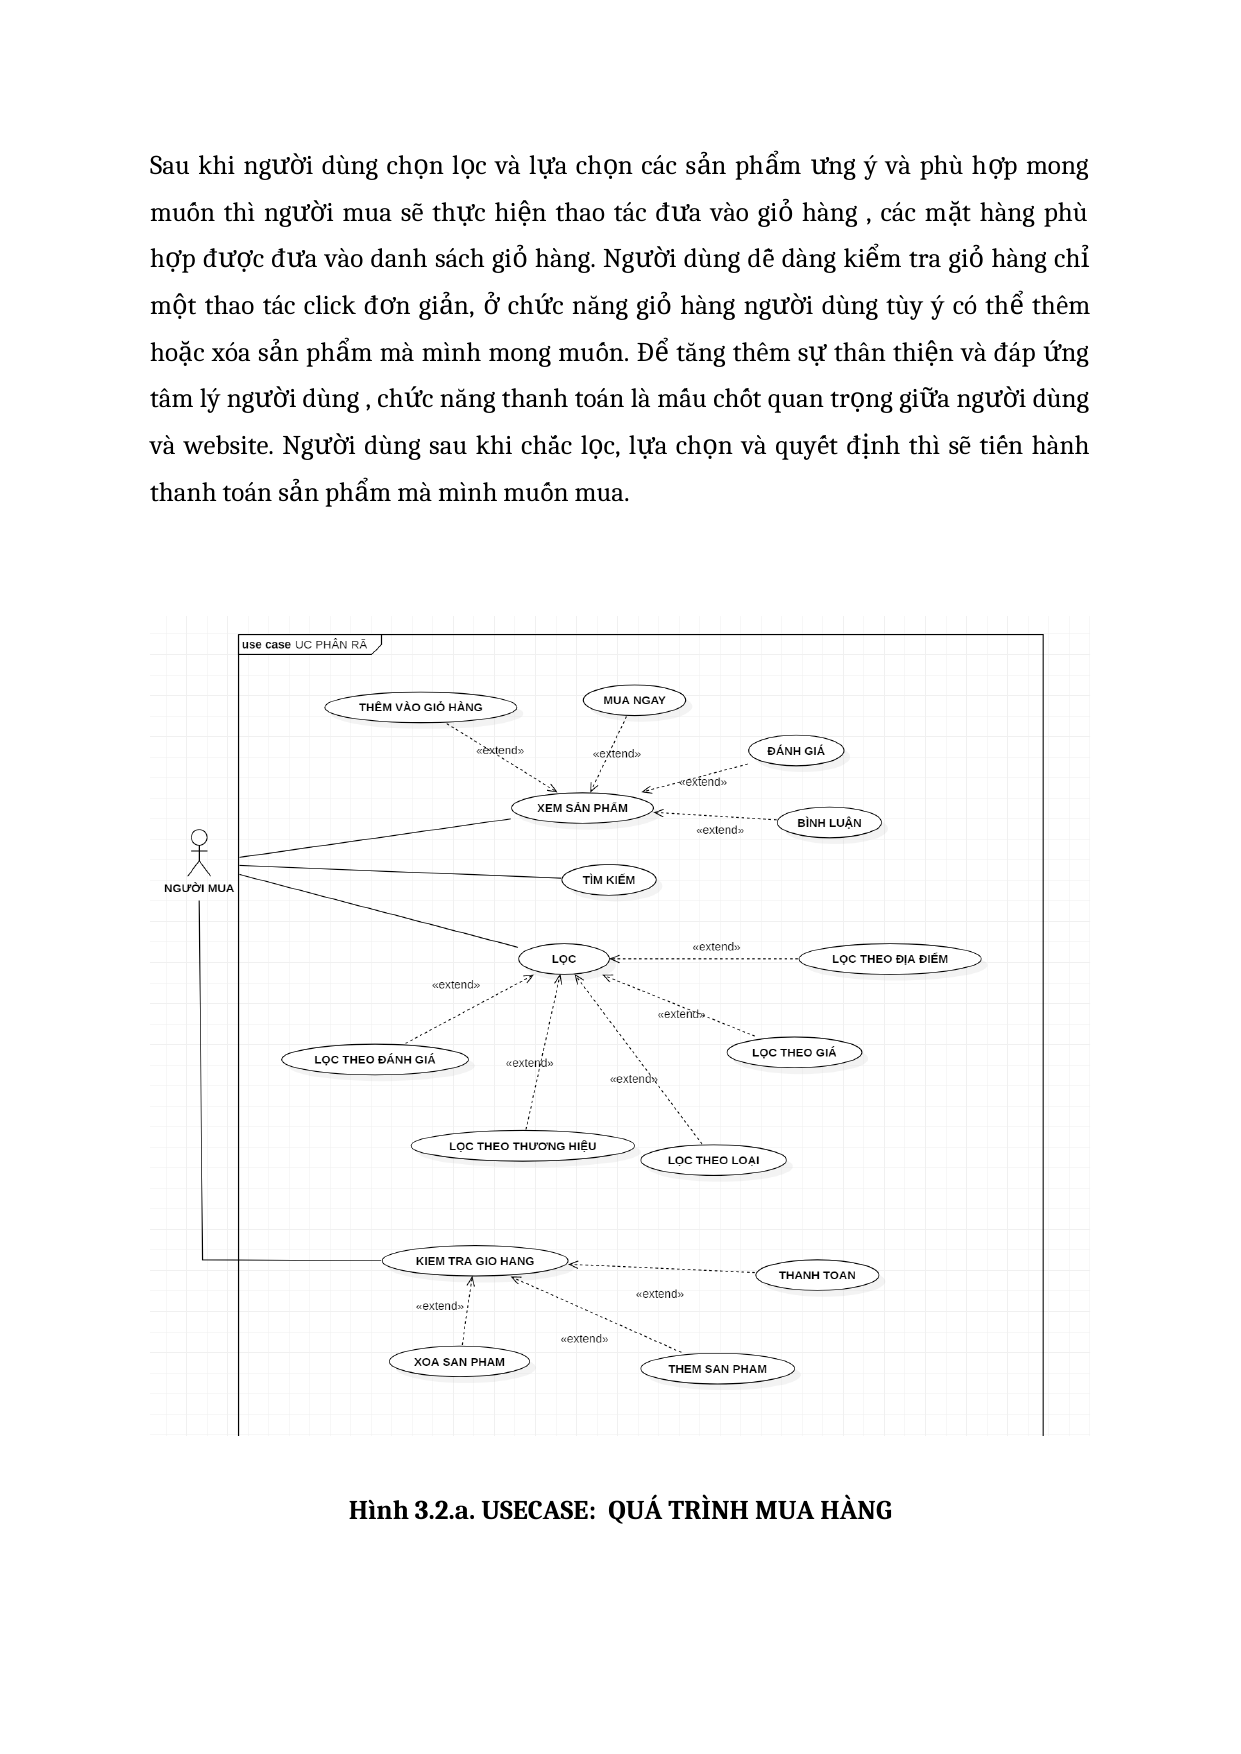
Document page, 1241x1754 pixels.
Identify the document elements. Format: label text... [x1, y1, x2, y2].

text Hình 3.2.a. USECASE: QUÁ TRÌNH MUA HÀNG [150, 1495, 1090, 1526]
text Sau khi người dùng chọn lọc và lựa chọn các sản phẩm ưng ý và phù hợp mong muốn thì người mua sẽ thực hiện thao tác đưa vào giỏ hàng , các mặt hàng phù hợp được đưa vào danh sách giỏ hàng. Người dùng dễ dàng kiểm tra giỏ hàng chỉ một thao tác click đơn giản, ở chức năng giỏ hàng người dùng tùy ý có thể thêm hoặc xóa sản phẩm mà mình mong muốn. Để tăng thêm sự thân thiện và đáp ứng tâm lý người dùng , chức năng thanh toán là mấu chốt quan trọng giữa người dùng và website. Người dùng sau khi chắc lọc, lựa chọn và quyết định thì sẽ tiến hành thanh toán sản phẩm mà mình muốn mua. [150, 150, 1090, 508]
picture [150, 616, 1091, 1436]
